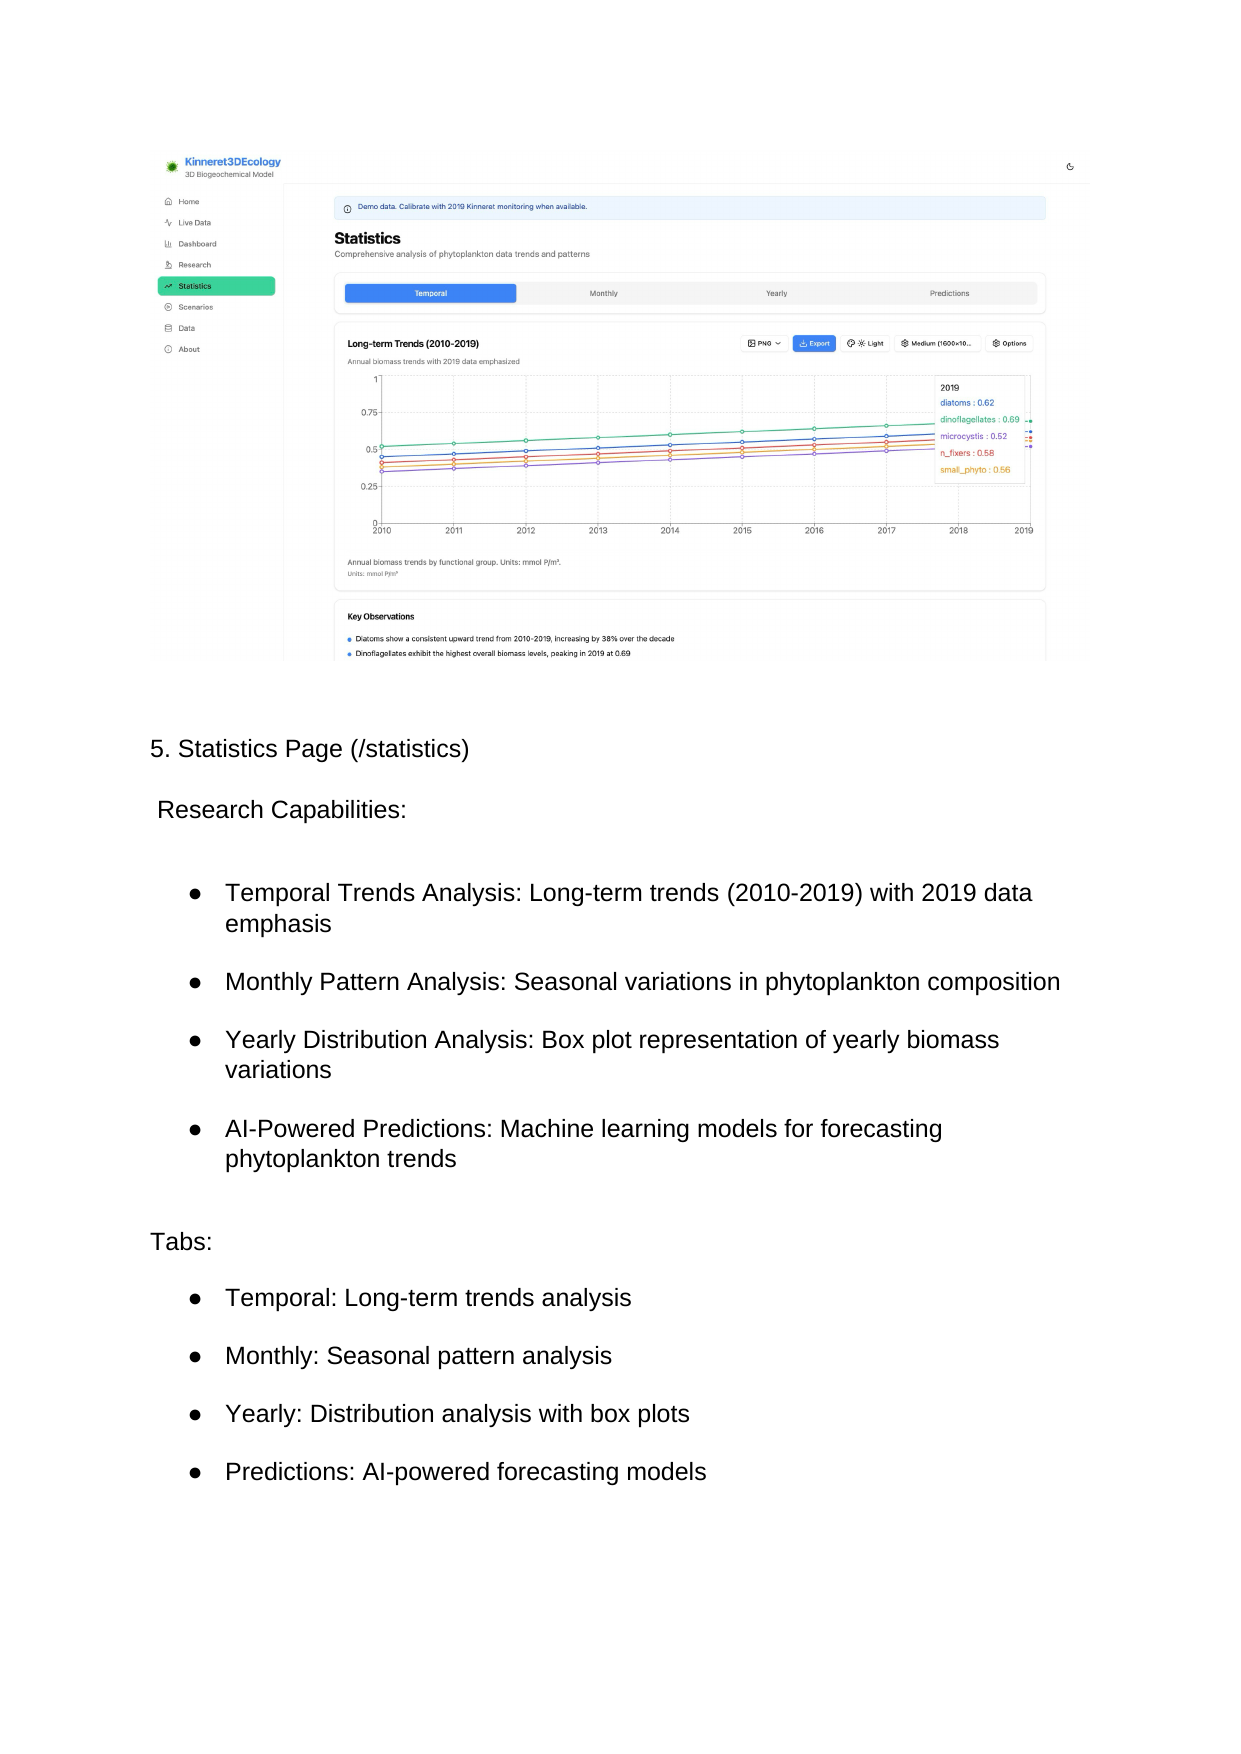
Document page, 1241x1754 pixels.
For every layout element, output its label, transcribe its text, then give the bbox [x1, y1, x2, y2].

text Tabs: [150, 1227, 1090, 1256]
picture [150, 150, 1090, 661]
list Temporal: Long-term trends analysis [187, 1283, 1090, 1339]
list Yearly: Distribution analysis with box plots [187, 1399, 1090, 1456]
list Monthly: Seasonal pattern analysis [187, 1341, 1090, 1398]
list AI-Powered Predictions: Machine learning models for forecasting phytoplankton trends [187, 1114, 1090, 1201]
list Monthly Pattern Analysis: Seasonal variations in phytoplankton composition [187, 967, 1090, 1023]
text 5. Statistics Page (/statistics) Research Capabilities: [150, 734, 1090, 852]
list Predictions: AI-powered forecasting models [187, 1457, 1090, 1514]
list Temporal Trends Analysis: Long-term trends (2010-2019) with 2019 data emphasis [187, 878, 1090, 965]
list Yearly Distribution Analysis: Box plot representation of yearly biomass variations [187, 1025, 1090, 1112]
